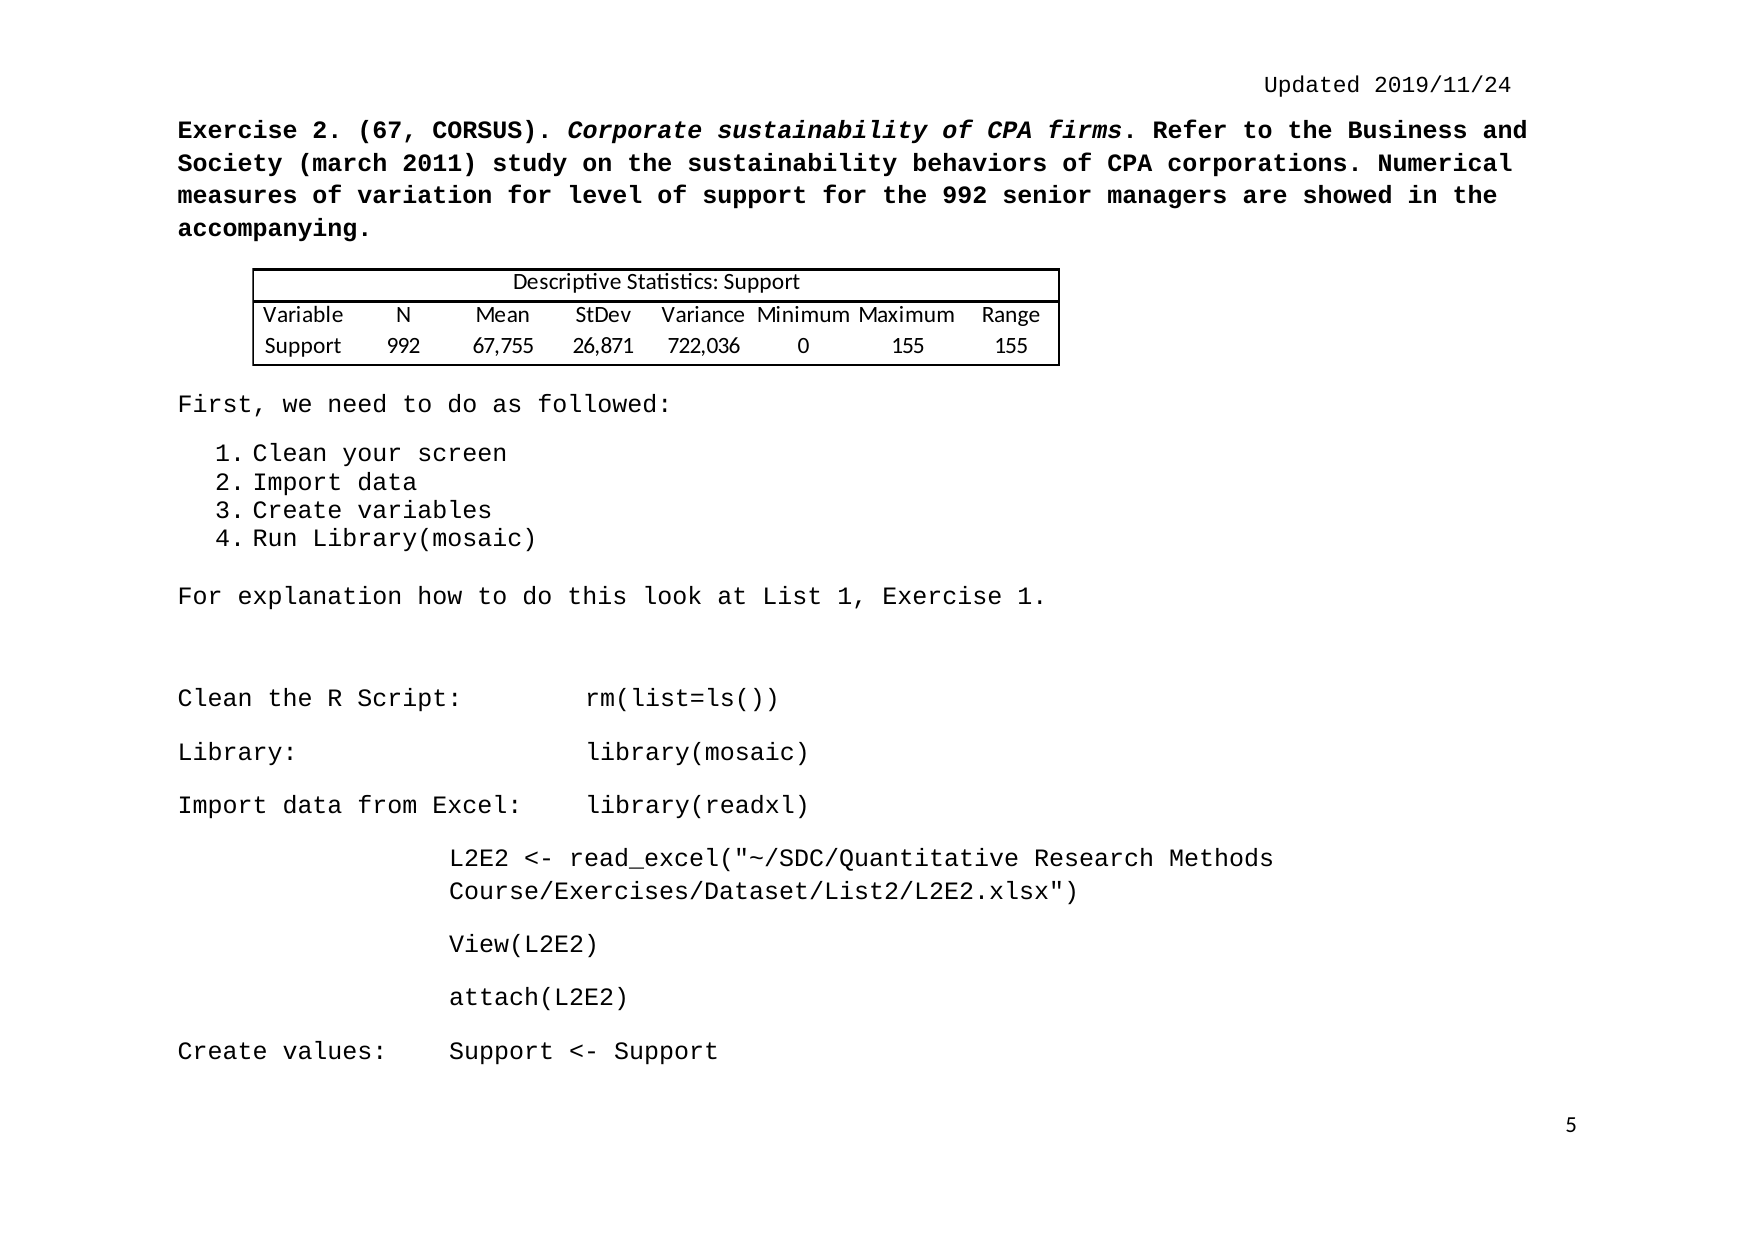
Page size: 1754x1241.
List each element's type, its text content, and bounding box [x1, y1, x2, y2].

text For explanation how to do this look at List 1, Exercise 1. [177, 583, 1577, 612]
list Import data [215, 469, 1577, 497]
list Clean your screen [215, 441, 1577, 469]
text Exercise 2. (67, CORSUS). Corporate sustainability of CPA firms. Refer to the Business and Society (march 2011) study on the sustainability behaviors of CPA corporations. Numerical measures of variation for level of support for the 992 senior managers are showed in the accompanying. [177, 118, 1577, 244]
text Clean the R Script: rm(list=ls()) [177, 686, 1577, 714]
text Library: library(mosaic) [177, 739, 1577, 767]
text View(L2E2) [449, 932, 1577, 960]
list Create variables [215, 497, 1577, 526]
text First, we need to do as followed: [177, 392, 1577, 420]
text L2E2 <- read_excel("~/SDC/Quantitative Research Methods Course/Exercises/Dataset/List2/L2E2.xlsx") [449, 846, 1577, 907]
text attach(L2E2) [449, 985, 1577, 1013]
text Create values: Support <- Support [177, 1038, 1577, 1067]
list Run Library(mosaic) [215, 526, 1577, 554]
text Import data from Excel: library(readxl) [177, 792, 1577, 821]
